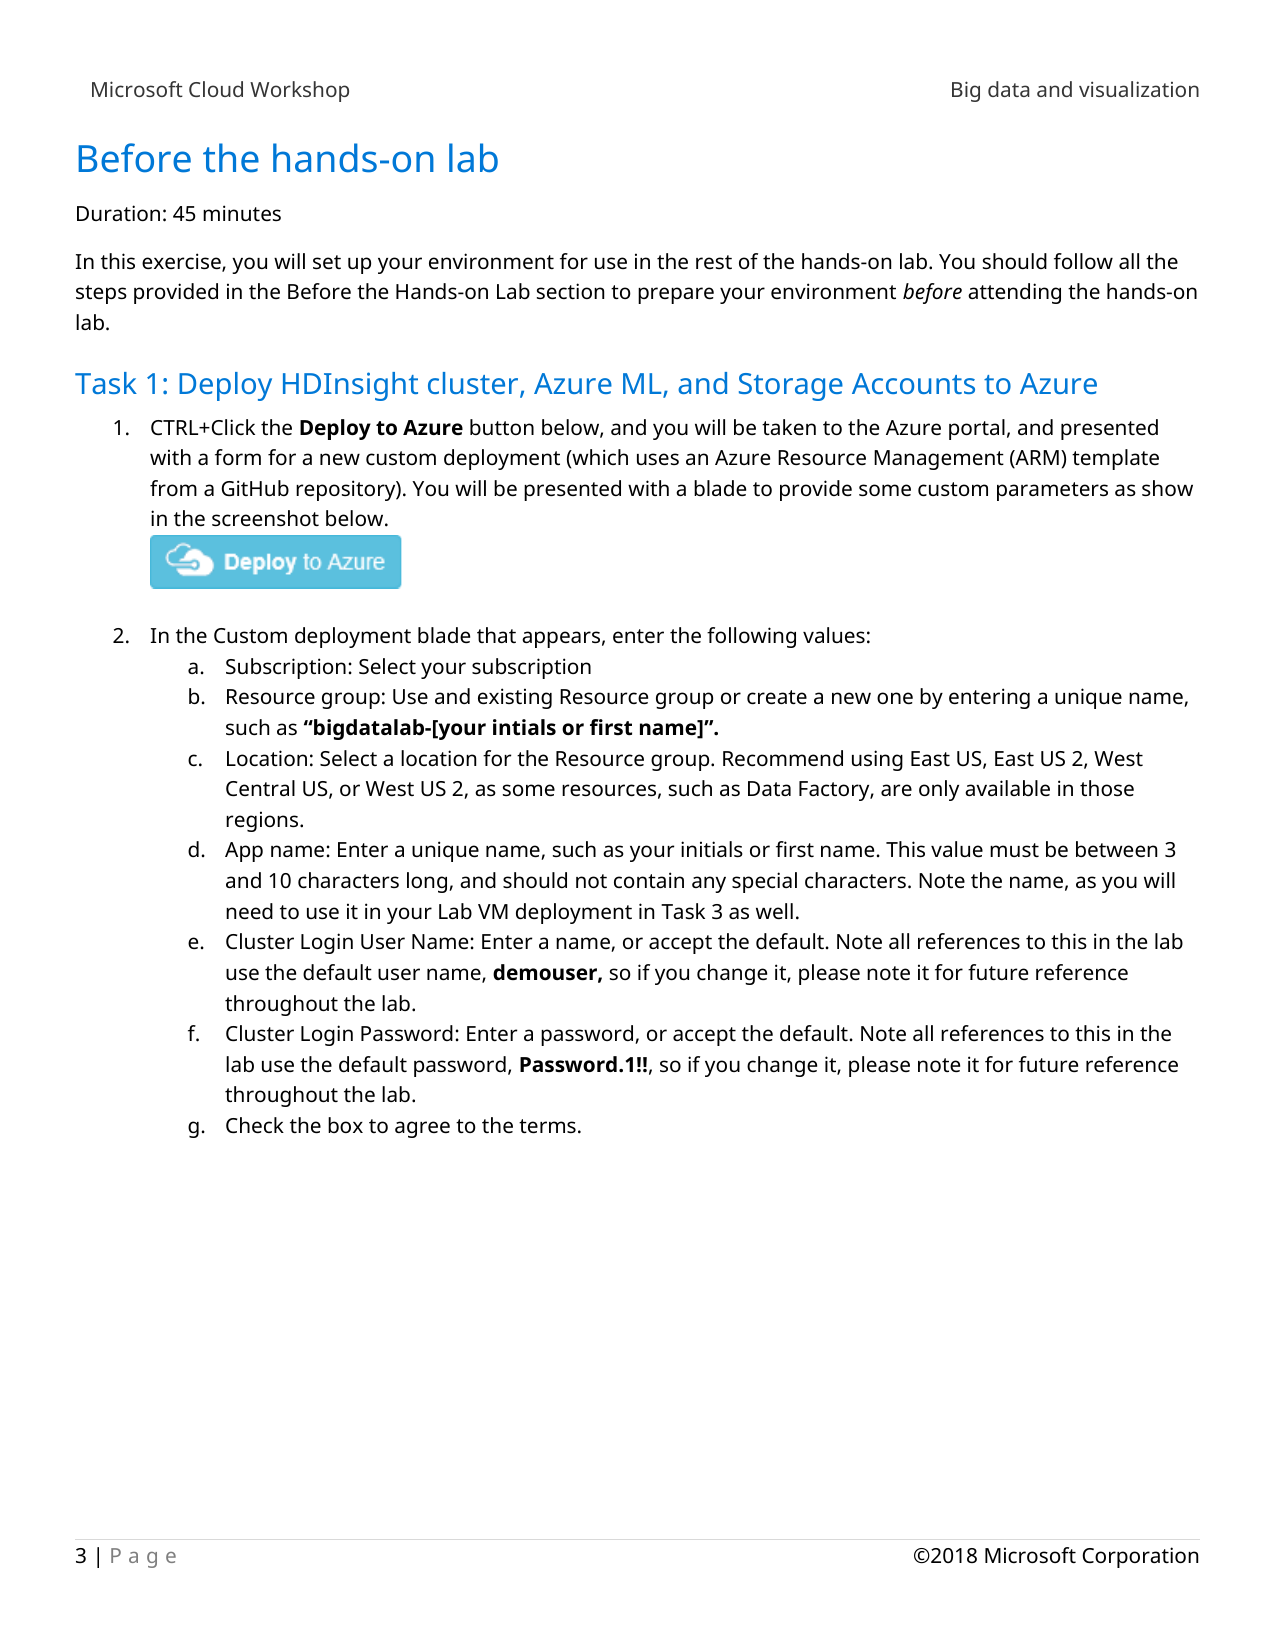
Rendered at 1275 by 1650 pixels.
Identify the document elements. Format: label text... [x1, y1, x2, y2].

subtitle Before the hands-on lab [75, 132, 1200, 183]
subtitle Task 1: Deploy HDInsight cluster, Azure ML, and Storage Accounts to Azure [75, 364, 1200, 403]
list Subscription: Select your subscription [187, 652, 1200, 680]
list App name: Enter a unique name, such as your initials or first name. This value must be between 3 and 10 characters long, and should not contain any special characters. Note the name, as you will need to use it in your Lab VM deployment in Task 3 as well. [187, 836, 1200, 925]
list Cluster Login Password: Enter a password, or accept the default. Note all references to this in the lab use the default password, Password.1!!, so if you change it, please note it for future reference throughout the lab. [187, 1019, 1200, 1109]
picture [150, 535, 402, 589]
list Resource group: Use and existing Resource group or create a new one by entering a unique name, such as “bigdatalab-[your intials or first name]”. [187, 682, 1200, 741]
text Duration: 45 minutes [75, 199, 1200, 228]
list CTRL+Click the Deploy to Azure button below, and you will be taken to the Azure portal, and presented with a form for a new custom deployment (which uses an Azure Resource Management (ARM) template from a GitHub repository). You will be presented with a blade to provide some custom parameters as show in the screenshot below. [112, 413, 1200, 533]
list Check the box to agree to the terms. [187, 1111, 1200, 1139]
text In this exercise, you will set up your environment for use in the rest of the hands-on lab. You should follow all the steps provided in the Before the Hands-on Lab section to prepare your environment before attending the hands-on lab. [75, 247, 1200, 336]
list Location: Select a location for the Resource group. Recommend using East US, East US 2, West Central US, or West US 2, as some resources, such as Data Factory, are only available in those regions. [187, 744, 1200, 833]
list In the Custom deployment blade that appears, enter the following values: [112, 621, 1200, 649]
list Cluster Login User Name: Enter a name, or accept the default. Note all references to this in the lab use the default user name, demouser, so if you change it, please note it for future reference throughout the lab. [187, 927, 1200, 1017]
